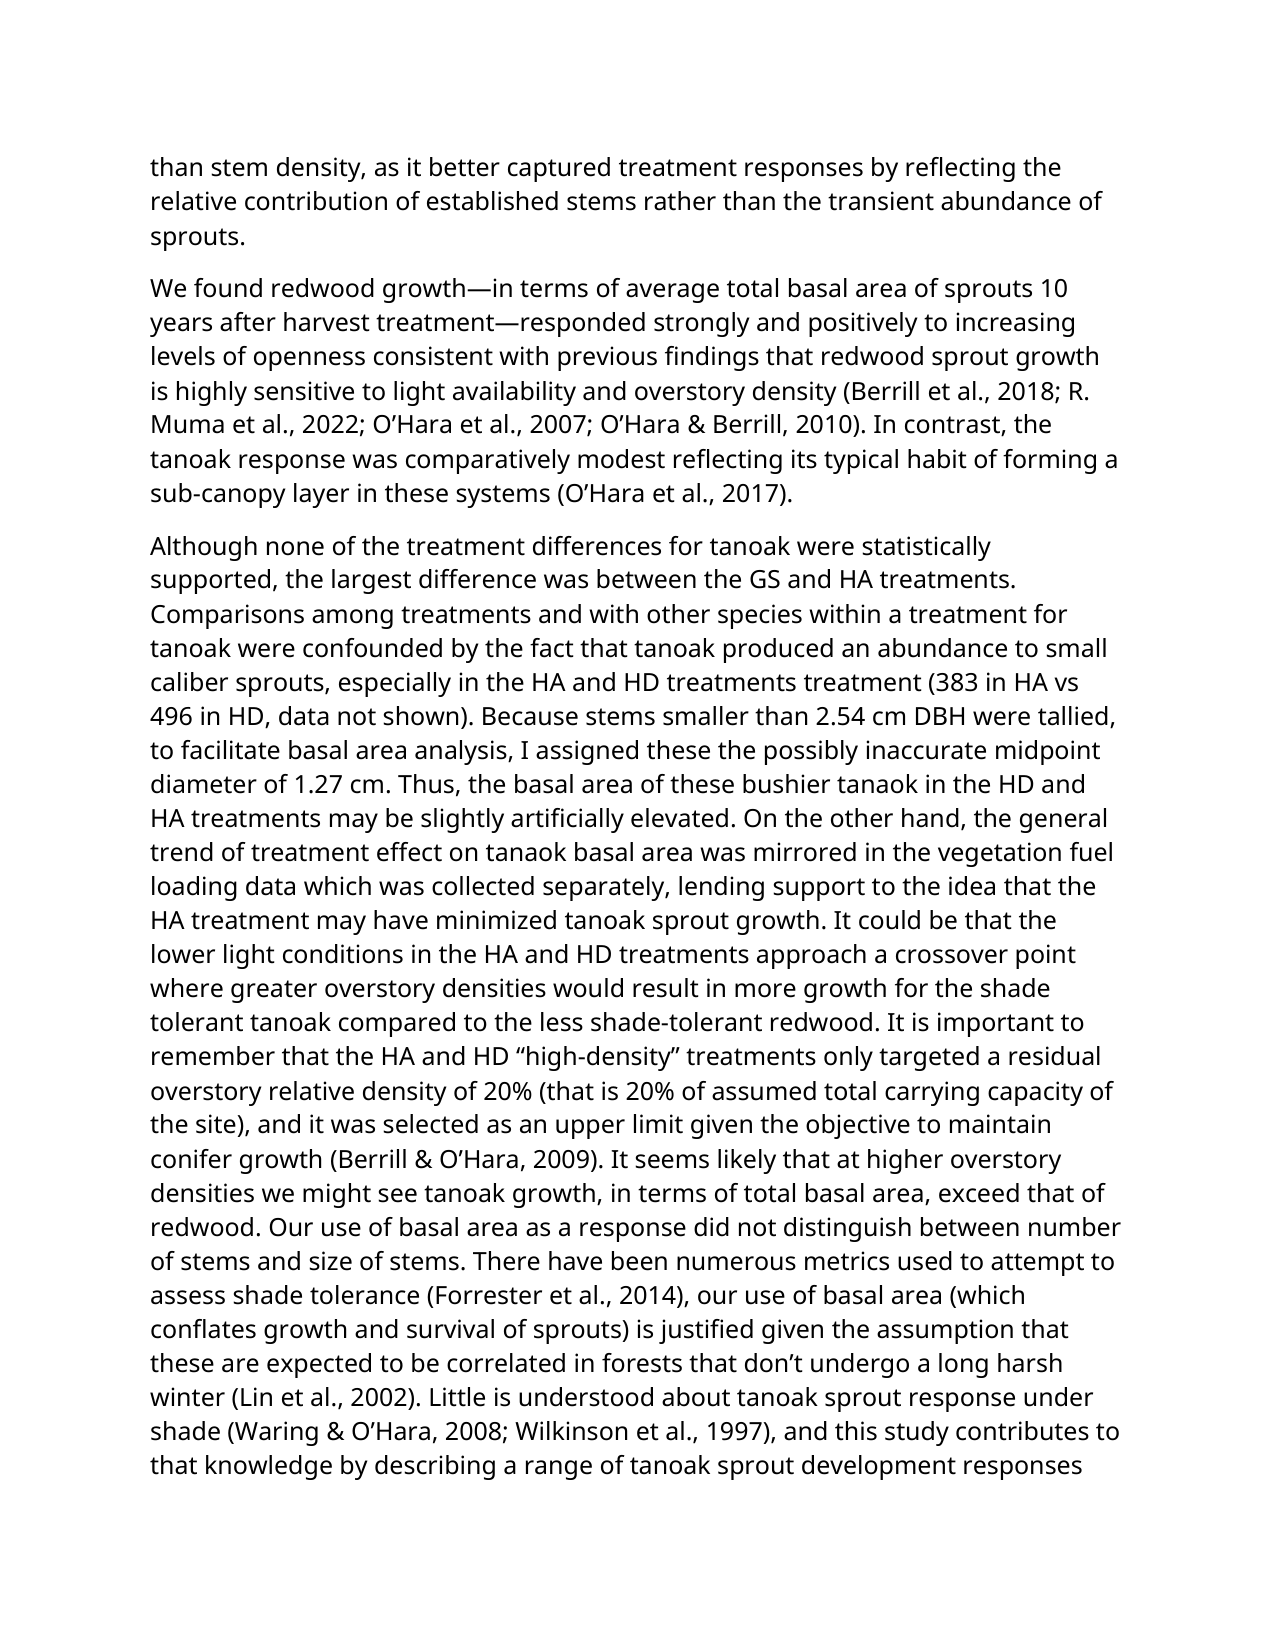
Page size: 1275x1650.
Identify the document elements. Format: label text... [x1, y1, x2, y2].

text We found redwood growth—in terms of average total basal area of sprouts 10 years after harvest treatment—responded strongly and positively to increasing levels of openness consistent with previous findings that redwood sprout growth is highly sensitive to light availability and overstory density (Berrill et al., 2018; R. Muma et al., 2022; O’Hara et al., 2007; O’Hara & Berrill, 2010). In contrast, the tanoak response was comparatively modest reflecting its typical habit of forming a sub-canopy layer in these systems (O’Hara et al., 2017). [150, 271, 1125, 509]
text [150, 150, 1125, 252]
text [150, 528, 1125, 1482]
